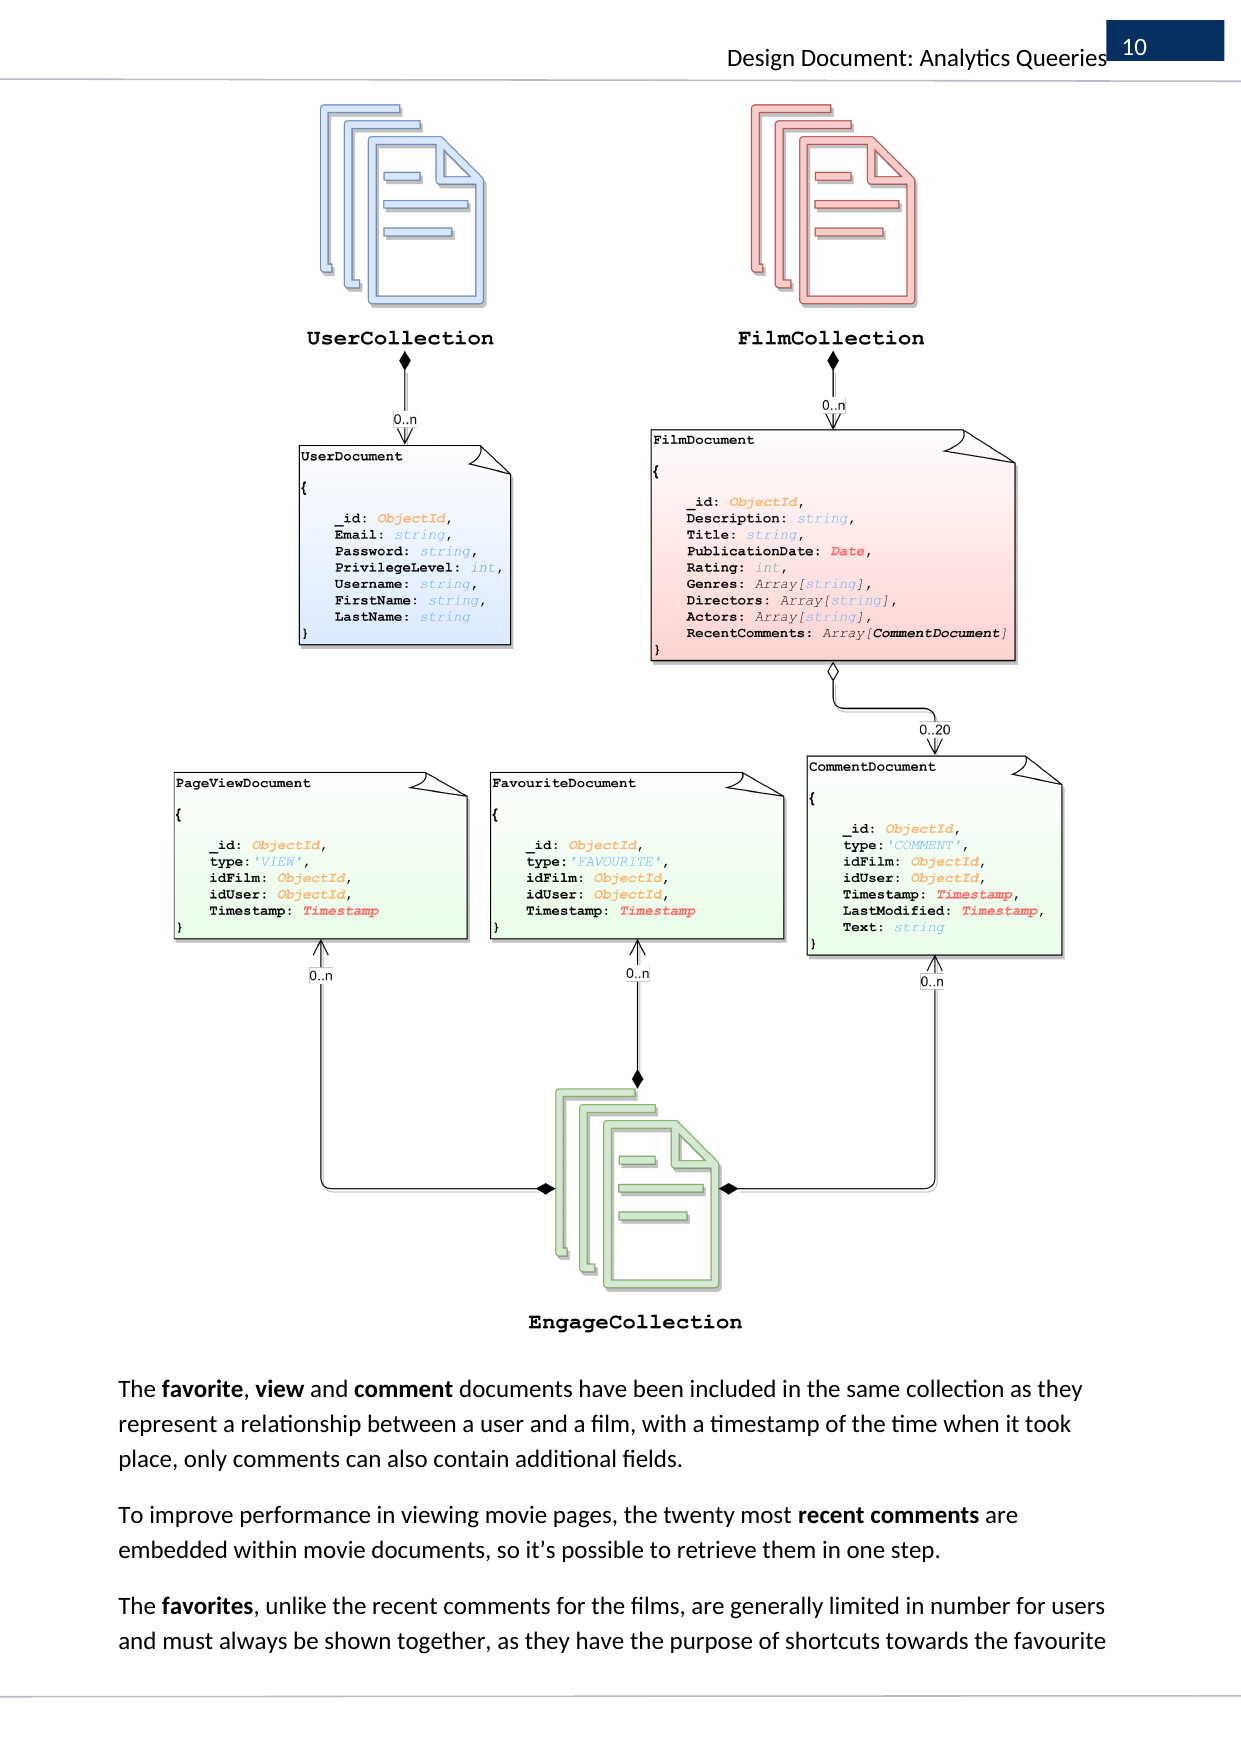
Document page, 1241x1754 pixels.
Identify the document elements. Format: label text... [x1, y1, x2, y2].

picture [173, 104, 1067, 1348]
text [118, 1590, 1122, 1655]
text The favorite, view and comment documents have been included in the same collection as they represent a relationship between a user and a film, with a timestamp of the time when it took place, only comments can also contain additional fields. [118, 1373, 1122, 1474]
text To improve performance in viewing movie pages, the twenty most recent comments are embedded within movie documents, so it’s possible to retrieve them in one step. [118, 1499, 1122, 1564]
